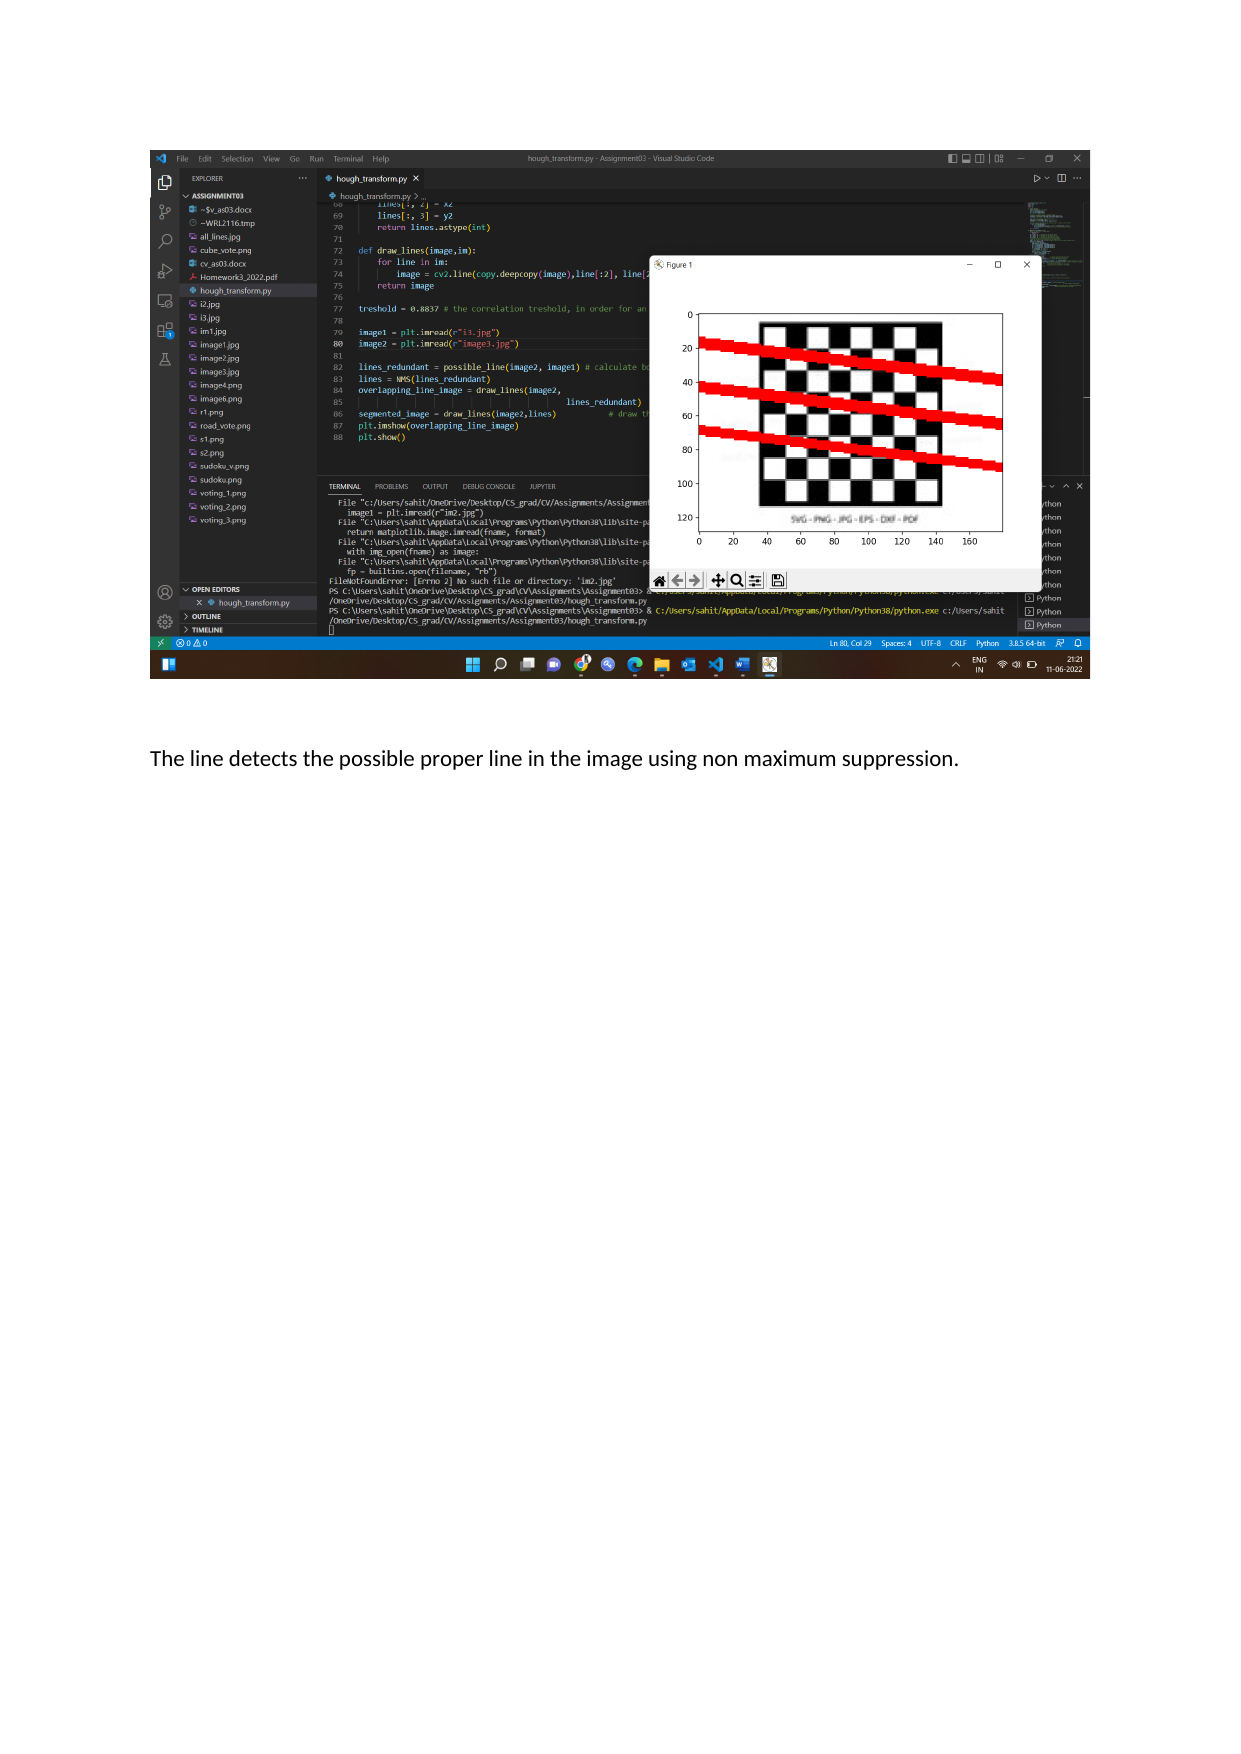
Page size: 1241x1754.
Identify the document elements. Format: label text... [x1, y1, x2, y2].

picture [150, 150, 1091, 679]
text The line detects the possible proper line in the image using non maximum suppression. [150, 744, 1090, 773]
